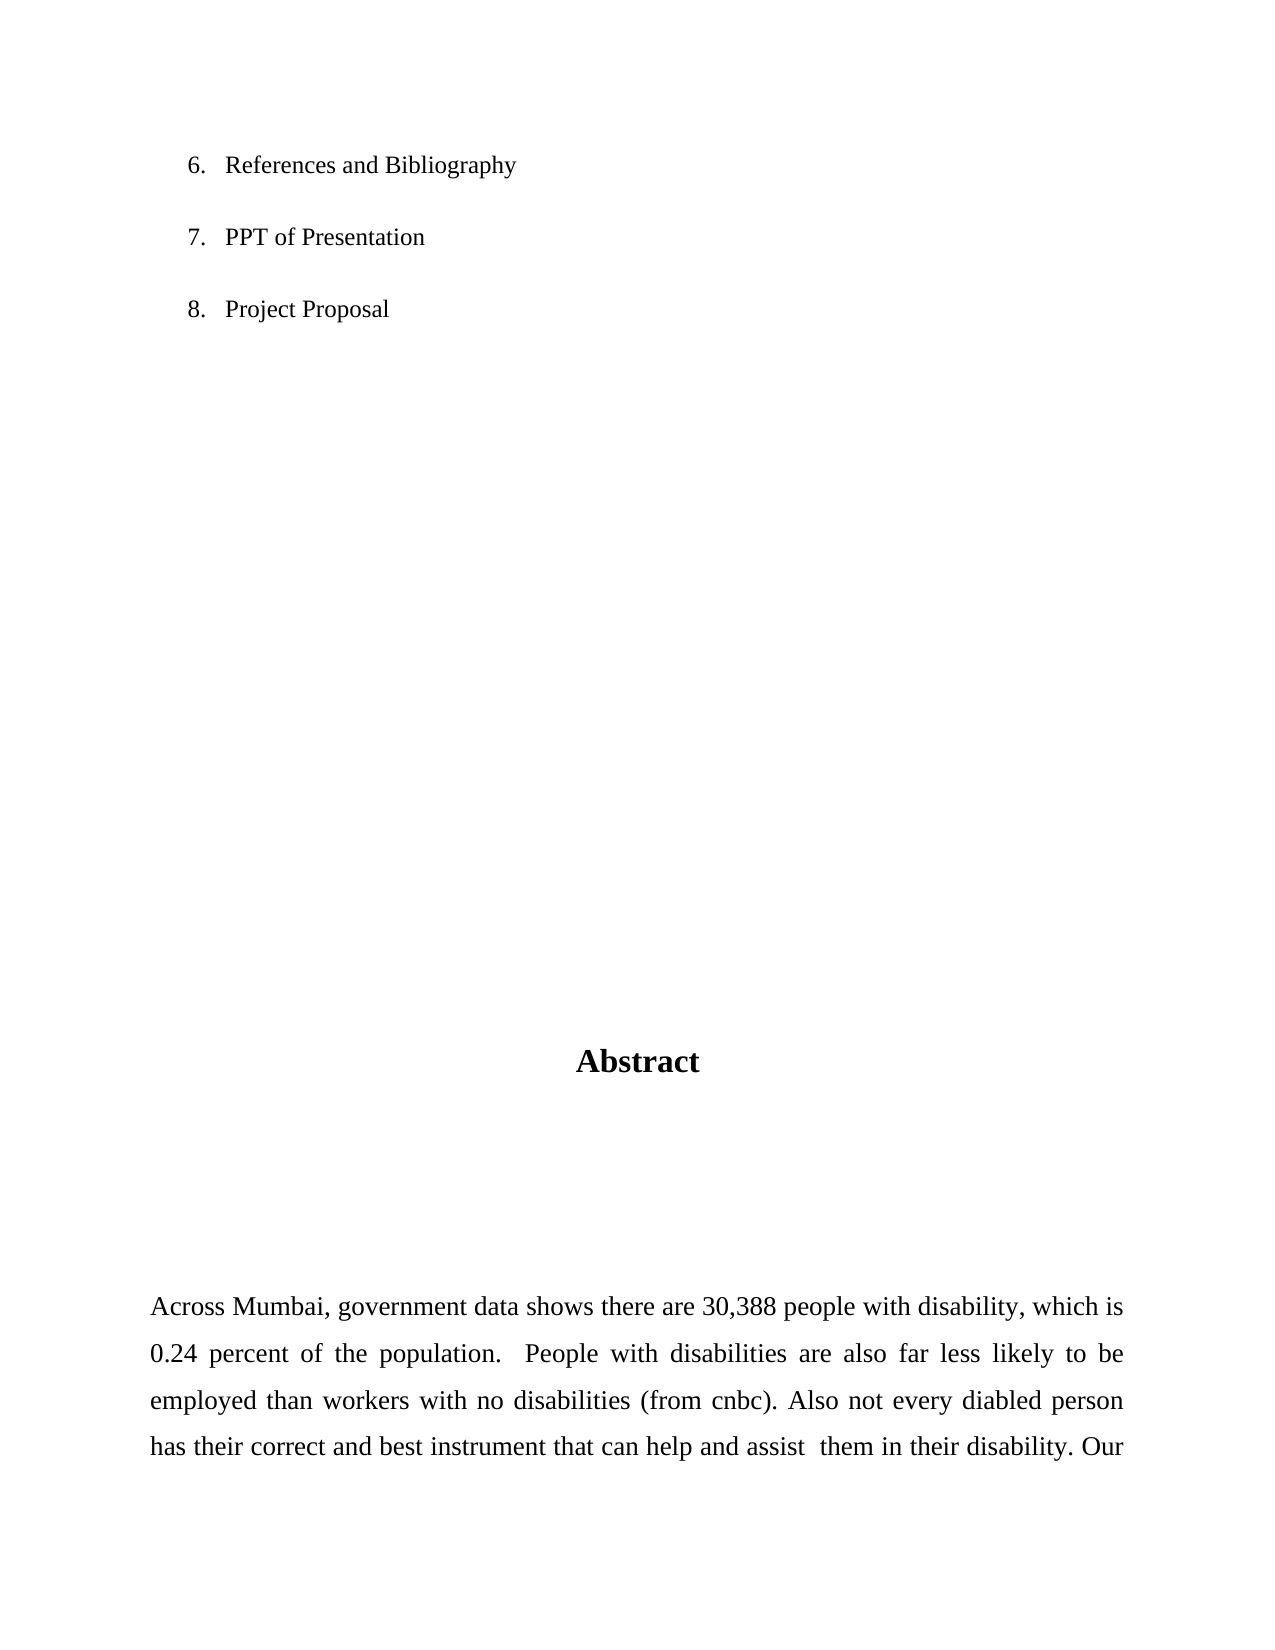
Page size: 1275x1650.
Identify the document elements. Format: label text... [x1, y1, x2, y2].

list PPT of Presentation [187, 222, 1125, 251]
list References and Bibliography [187, 150, 1125, 179]
list Project Proposal [187, 294, 1125, 322]
text Abstract [150, 1042, 1125, 1080]
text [150, 1290, 1125, 1462]
